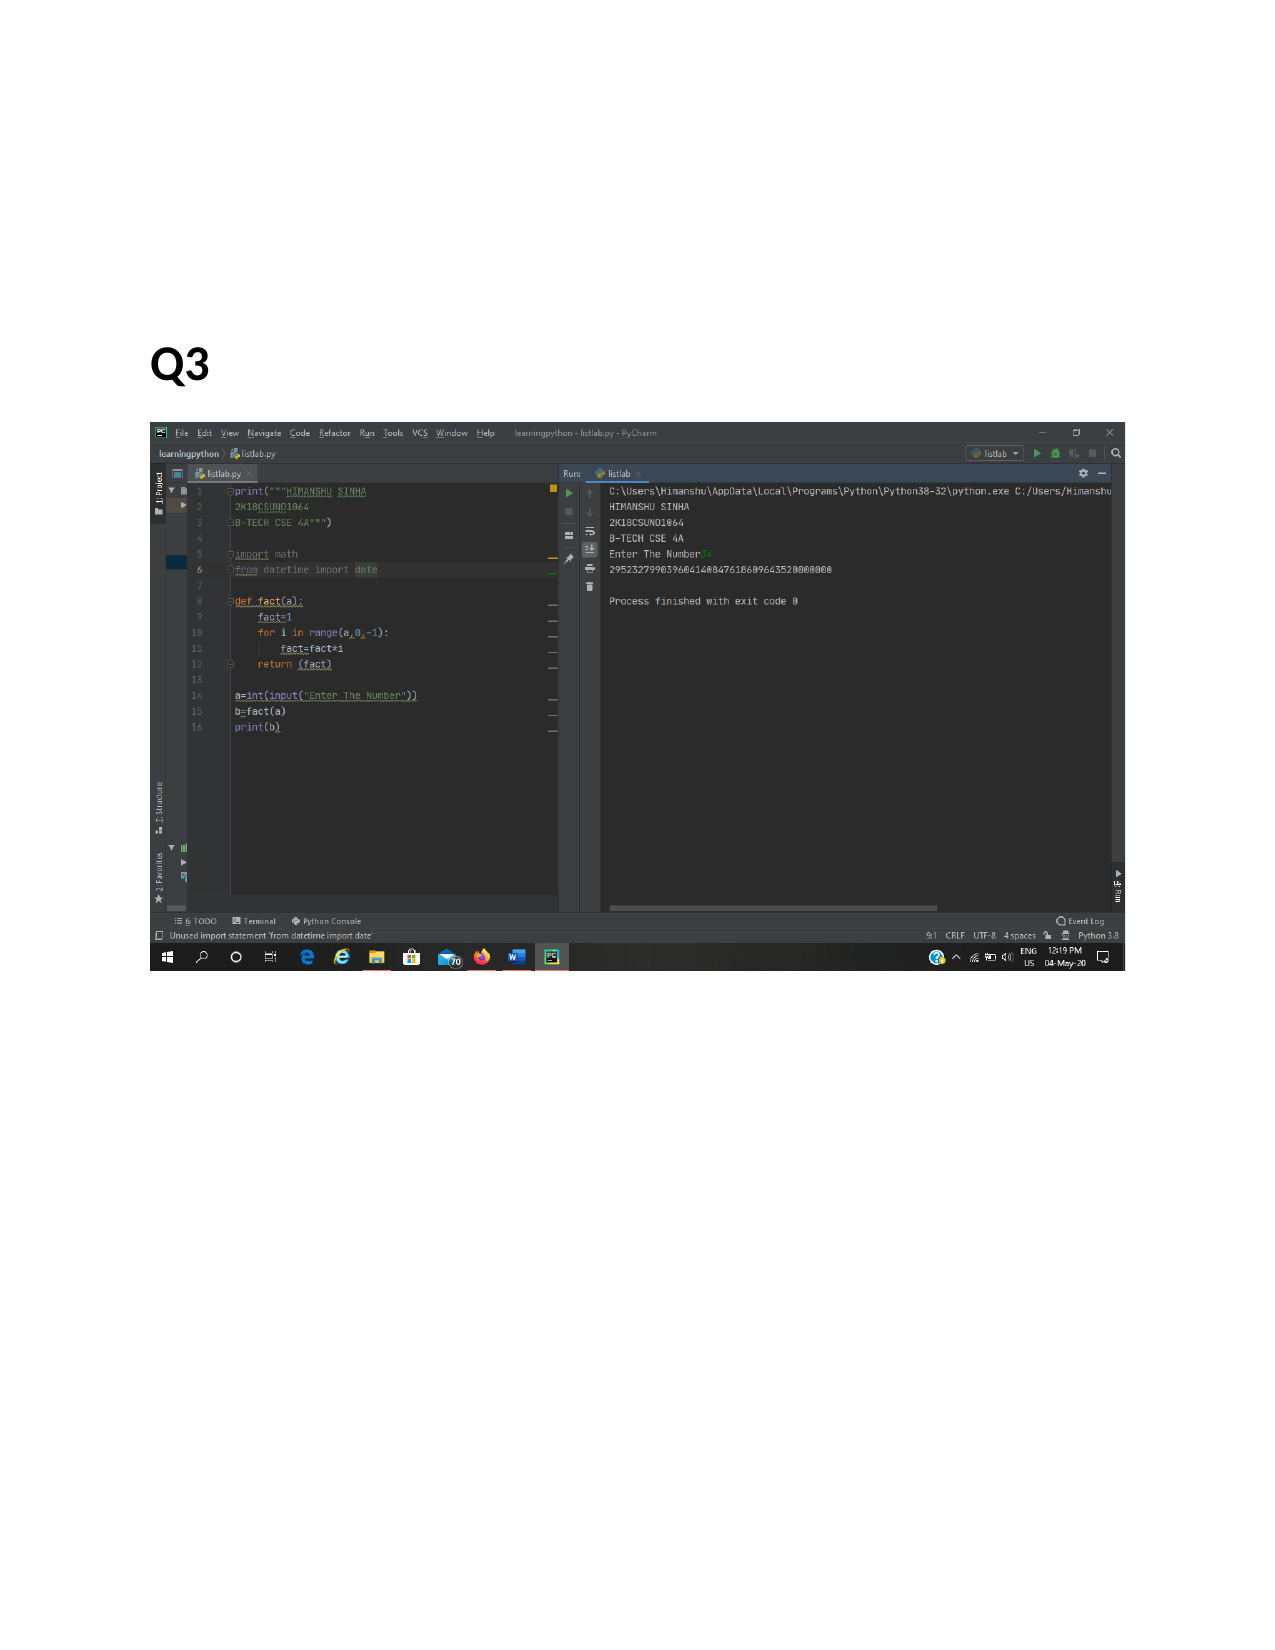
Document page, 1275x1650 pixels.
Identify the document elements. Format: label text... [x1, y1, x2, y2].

text Q3 [150, 332, 1125, 393]
picture [150, 422, 1125, 971]
